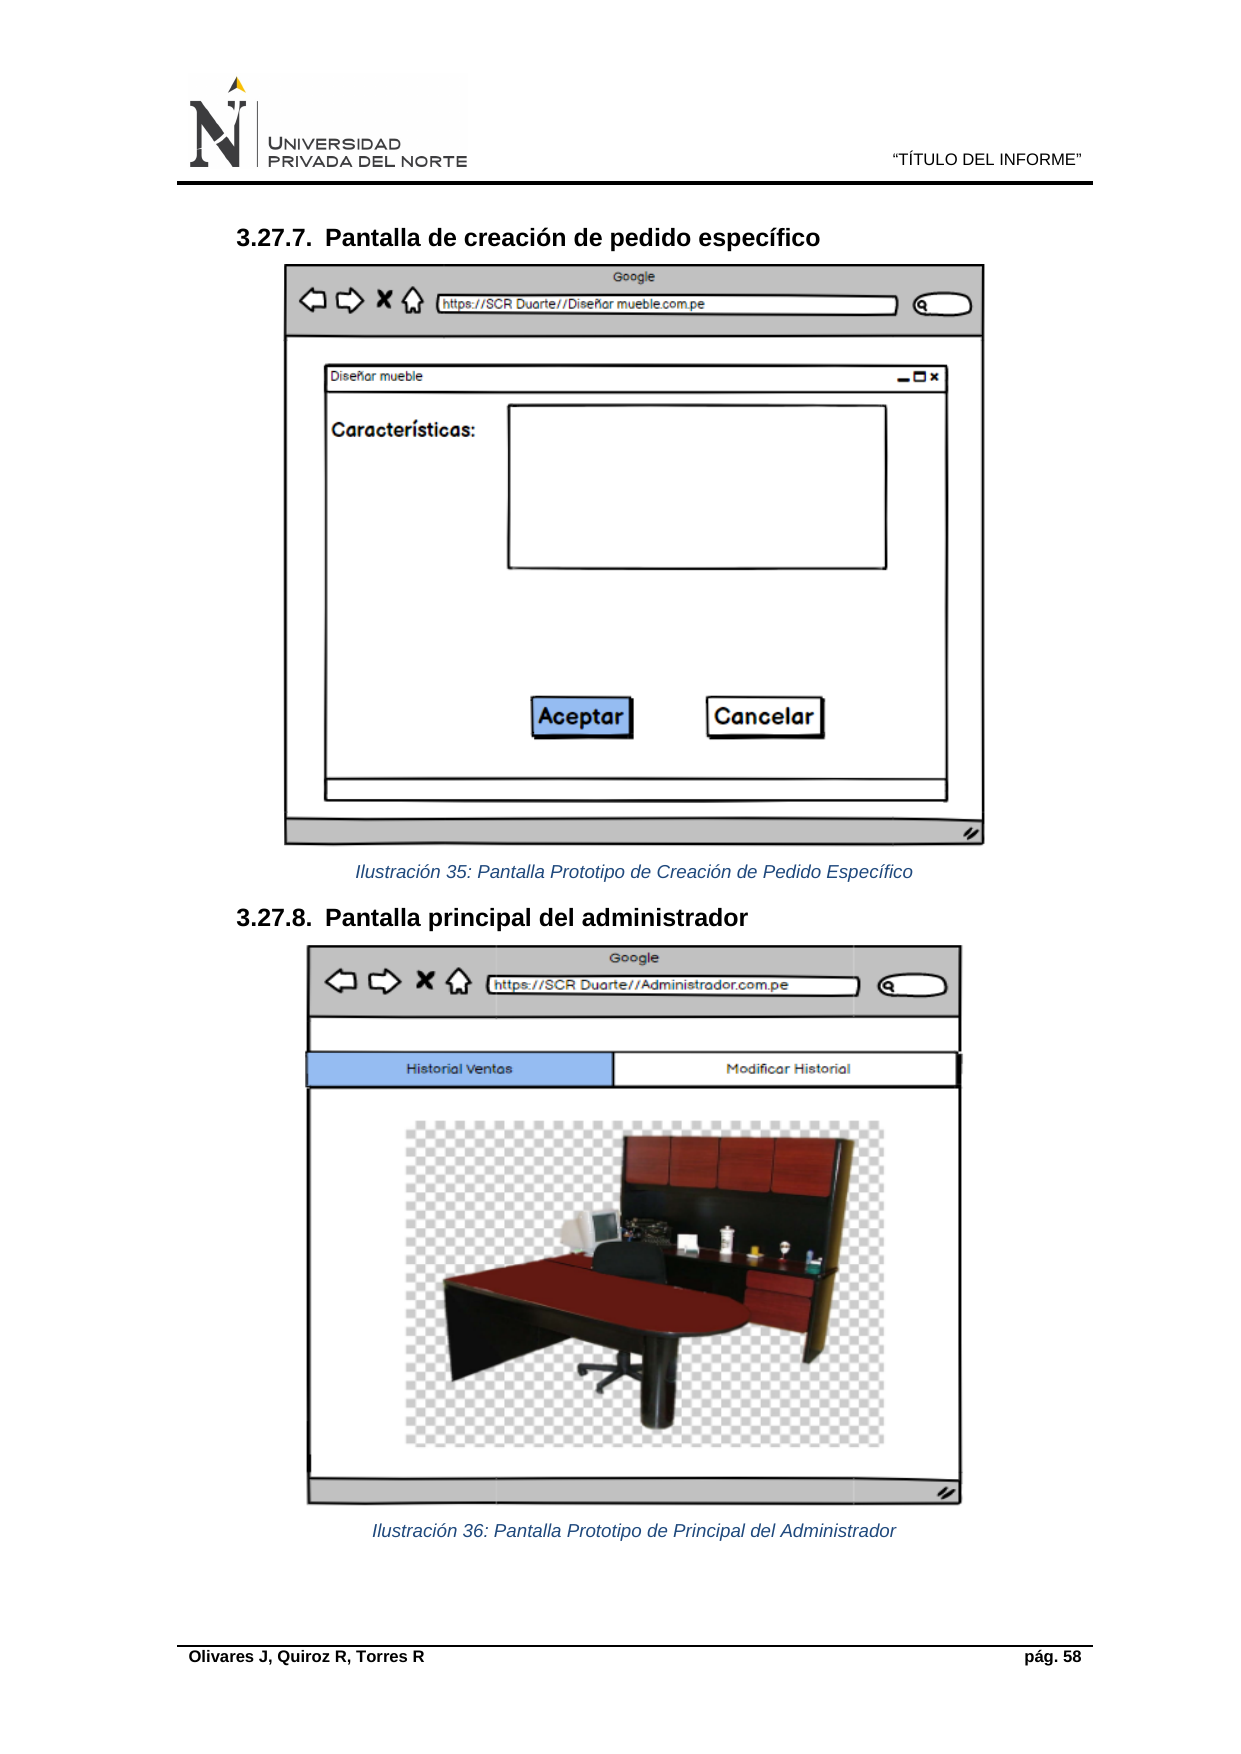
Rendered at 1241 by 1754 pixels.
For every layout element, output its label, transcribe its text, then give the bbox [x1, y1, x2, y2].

picture [188, 73, 469, 169]
picture [304, 944, 966, 1509]
subtitle Pantalla principal del administrador [236, 903, 1092, 932]
picture [283, 264, 987, 849]
subtitle Pantalla de creación de pedido específico [236, 223, 1092, 252]
